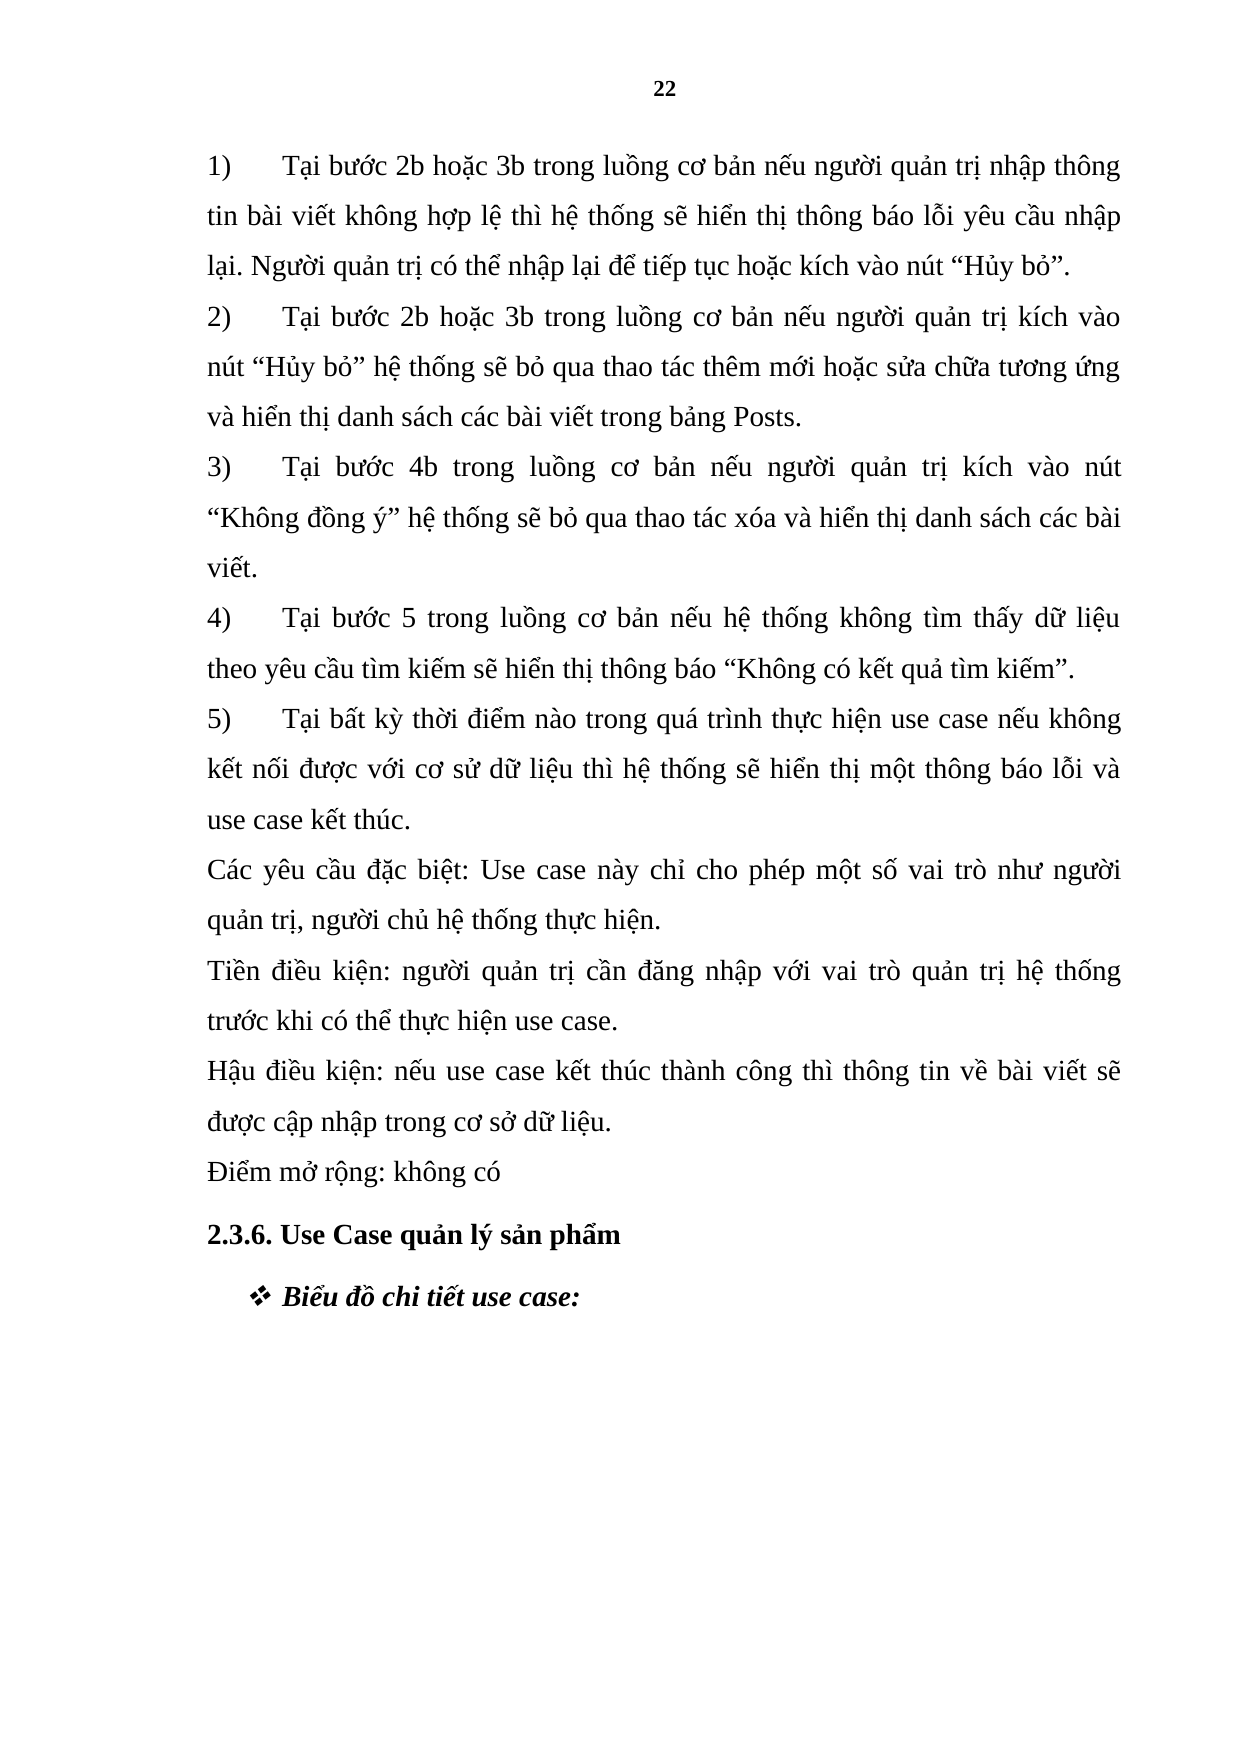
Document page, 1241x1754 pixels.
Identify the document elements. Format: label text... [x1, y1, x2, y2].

text Hậu điều kiện: nếu use case kết thúc thành công thì thông tin về bài viết sẽ được cập nhập trong cơ sở dữ liệu. [207, 1053, 1122, 1137]
text Điểm mở rộng: không có [207, 1154, 1122, 1187]
subtitle Use Case quản lý sản phẩm [207, 1217, 1122, 1250]
list Tại bước 4b trong luồng cơ bản nếu người quản trị kích vào nút “Không đồng ý” hệ thống sẽ bỏ qua thao tác xóa và hiển thị danh sách các bài viết. [207, 449, 1122, 584]
list Biểu đồ chi tiết use case: [244, 1279, 1122, 1313]
text Các yêu cầu đặc biệt: Use case này chỉ cho phép một số vai trò như người quản trị, người chủ hệ thống thực hiện. [207, 852, 1122, 936]
list Tại bước 2b hoặc 3b trong luồng cơ bản nếu người quản trị kích vào nút “Hủy bỏ” hệ thống sẽ bỏ qua thao tác thêm mới hoặc sửa chữa tương ứng và hiển thị danh sách các bài viết trong bảng Posts. [207, 299, 1122, 433]
text Tiền điều kiện: người quản trị cần đăng nhập với vai trò quản trị hệ thống trước khi có thể thực hiện use case. [207, 953, 1122, 1037]
list Tại bước 5 trong luồng cơ bản nếu hệ thống không tìm thấy dữ liệu theo yêu cầu tìm kiếm sẽ hiển thị thông báo “Không có kết quả tìm kiếm”. [207, 601, 1122, 684]
list Tại bước 2b hoặc 3b trong luồng cơ bản nếu người quản trị nhập thông tin bài viết không hợp lệ thì hệ thống sẽ hiển thị thông báo lỗi yêu cầu nhập lại. Người quản trị có thể nhập lại để tiếp tục hoặc kích vào nút “Hủy bỏ”. [207, 148, 1122, 282]
list Tại bất kỳ thời điểm nào trong quá trình thực hiện use case nếu không kết nối được với cơ sử dữ liệu thì hệ thống sẽ hiển thị một thông báo lỗi và use case kết thúc. [207, 701, 1122, 835]
